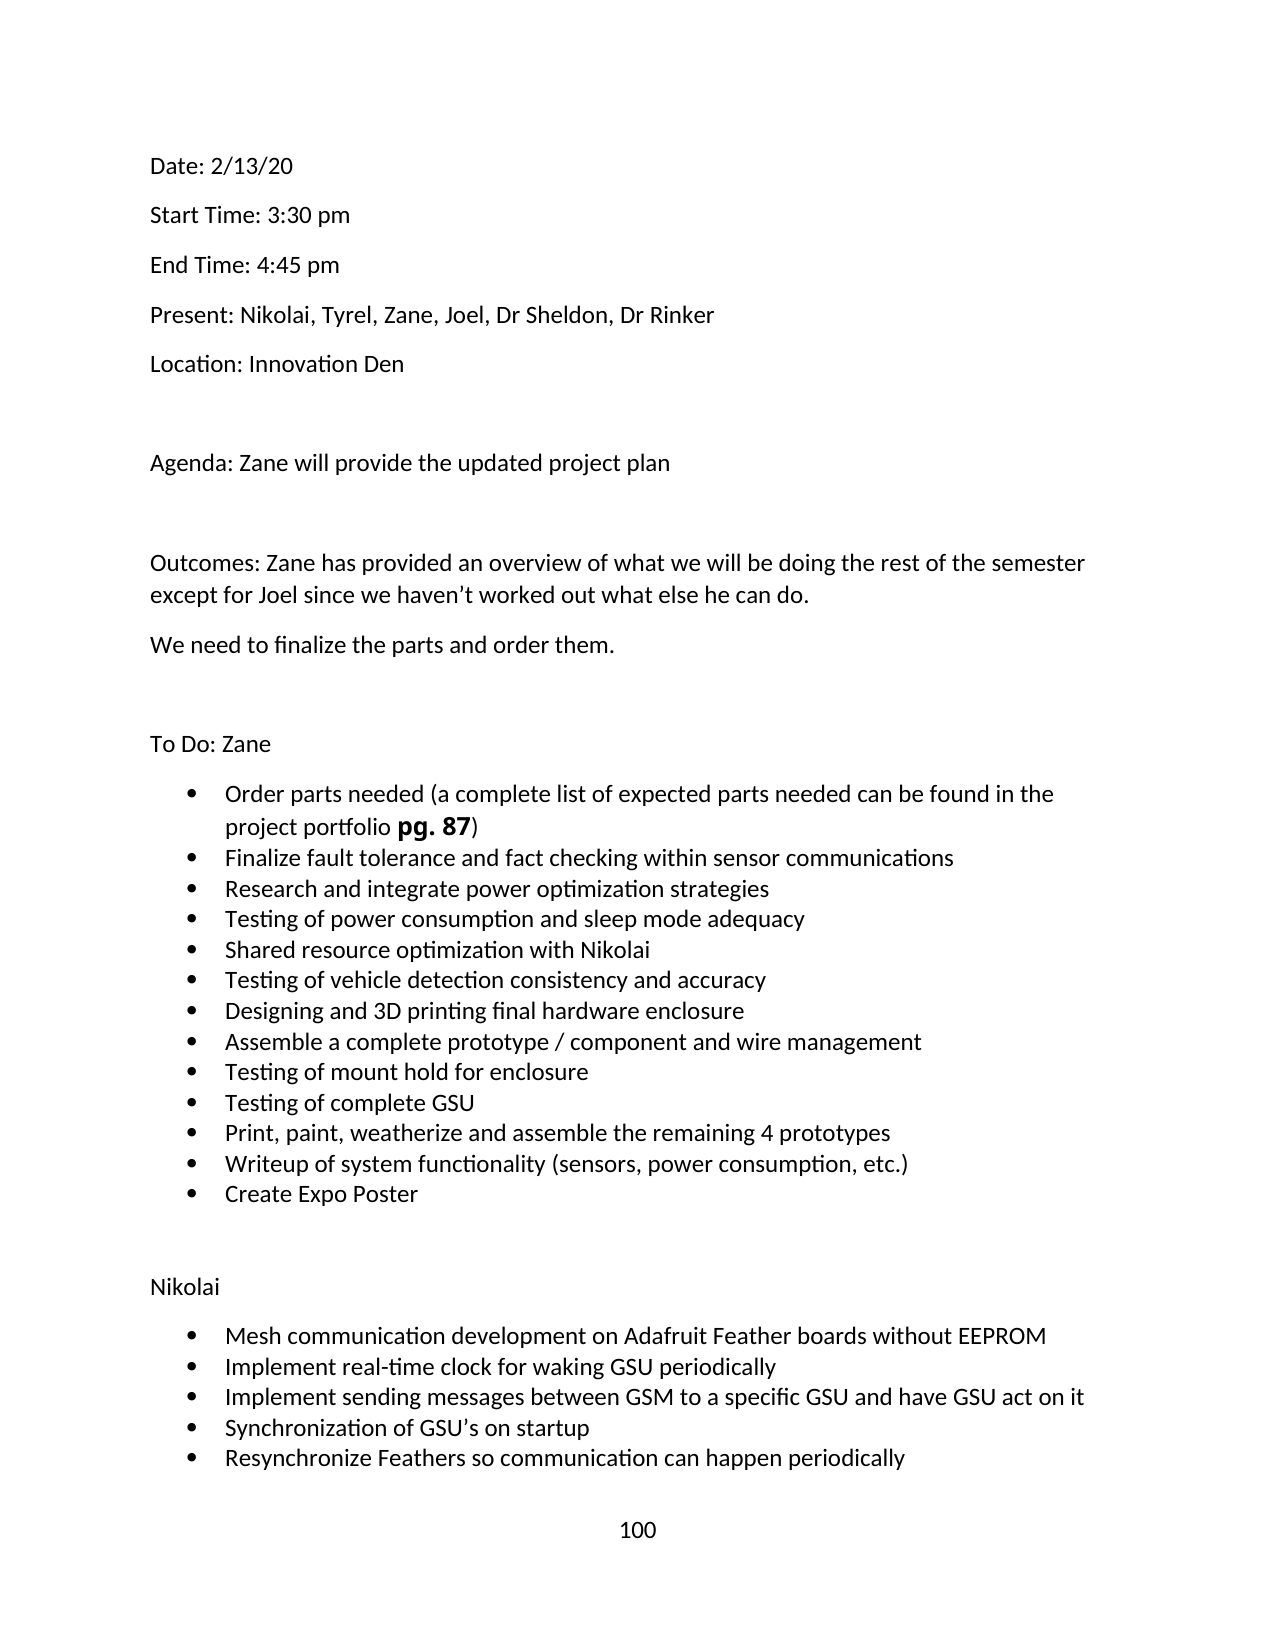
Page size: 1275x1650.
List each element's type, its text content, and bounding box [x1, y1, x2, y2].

list Research and integrate power optimization strategies [187, 873, 1125, 903]
list Resynchronize Feathers so communication can happen periodically [187, 1442, 1125, 1473]
text Nikolai [150, 1271, 1125, 1301]
list Writeup of system functionality (sensors, power consumption, etc.) [187, 1148, 1125, 1178]
list Print, paint, weatherize and assemble the remaining 4 prototypes [187, 1117, 1125, 1148]
text Outcomes: Zane has provided an overview of what we will be doing the rest of the semester except for Joel since we haven’t worked out what else he can do. [150, 547, 1125, 610]
list Implement real-time clock for waking GSU periodically [187, 1351, 1125, 1381]
text Agenda: Zane will provide the updated project plan [150, 447, 1125, 478]
list Testing of vehicle detection consistency and accuracy [187, 964, 1125, 995]
text Start Time: 3:30 pm [150, 199, 1125, 230]
text Location: Innovation Den [150, 348, 1125, 379]
text We need to finalize the parts and order them. [150, 629, 1125, 660]
list Testing of complete GSU [187, 1087, 1125, 1117]
list Create Expo Poster [187, 1178, 1125, 1209]
text To Do: Zane [150, 728, 1125, 759]
list Testing of power consumption and sleep mode adequacy [187, 903, 1125, 934]
list Testing of mount hold for enclosure [187, 1056, 1125, 1087]
text Present: Nikolai, Tyrel, Zane, Joel, Dr Sheldon, Dr Rinker [150, 299, 1125, 329]
list Order parts needed (a complete list of expected parts needed can be found in the project portfolio pg. 87) [187, 778, 1125, 842]
list Shared resource optimization with Nikolai [187, 934, 1125, 964]
text Date: 2/13/20 [150, 150, 1125, 181]
list Assemble a complete prototype / component and wire management [187, 1026, 1125, 1056]
list Implement sending messages between GSM to a specific GSU and have GSU act on it [187, 1381, 1125, 1412]
text End Time: 4:45 pm [150, 249, 1125, 280]
list Finalize fault tolerance and fact checking within sensor communications [187, 842, 1125, 873]
list Mesh communication development on Adafruit Feather boards without EEPROM [187, 1320, 1125, 1351]
list Synchronization of GSU’s on startup [187, 1412, 1125, 1442]
list Designing and 3D printing final hardware enclosure [187, 995, 1125, 1026]
